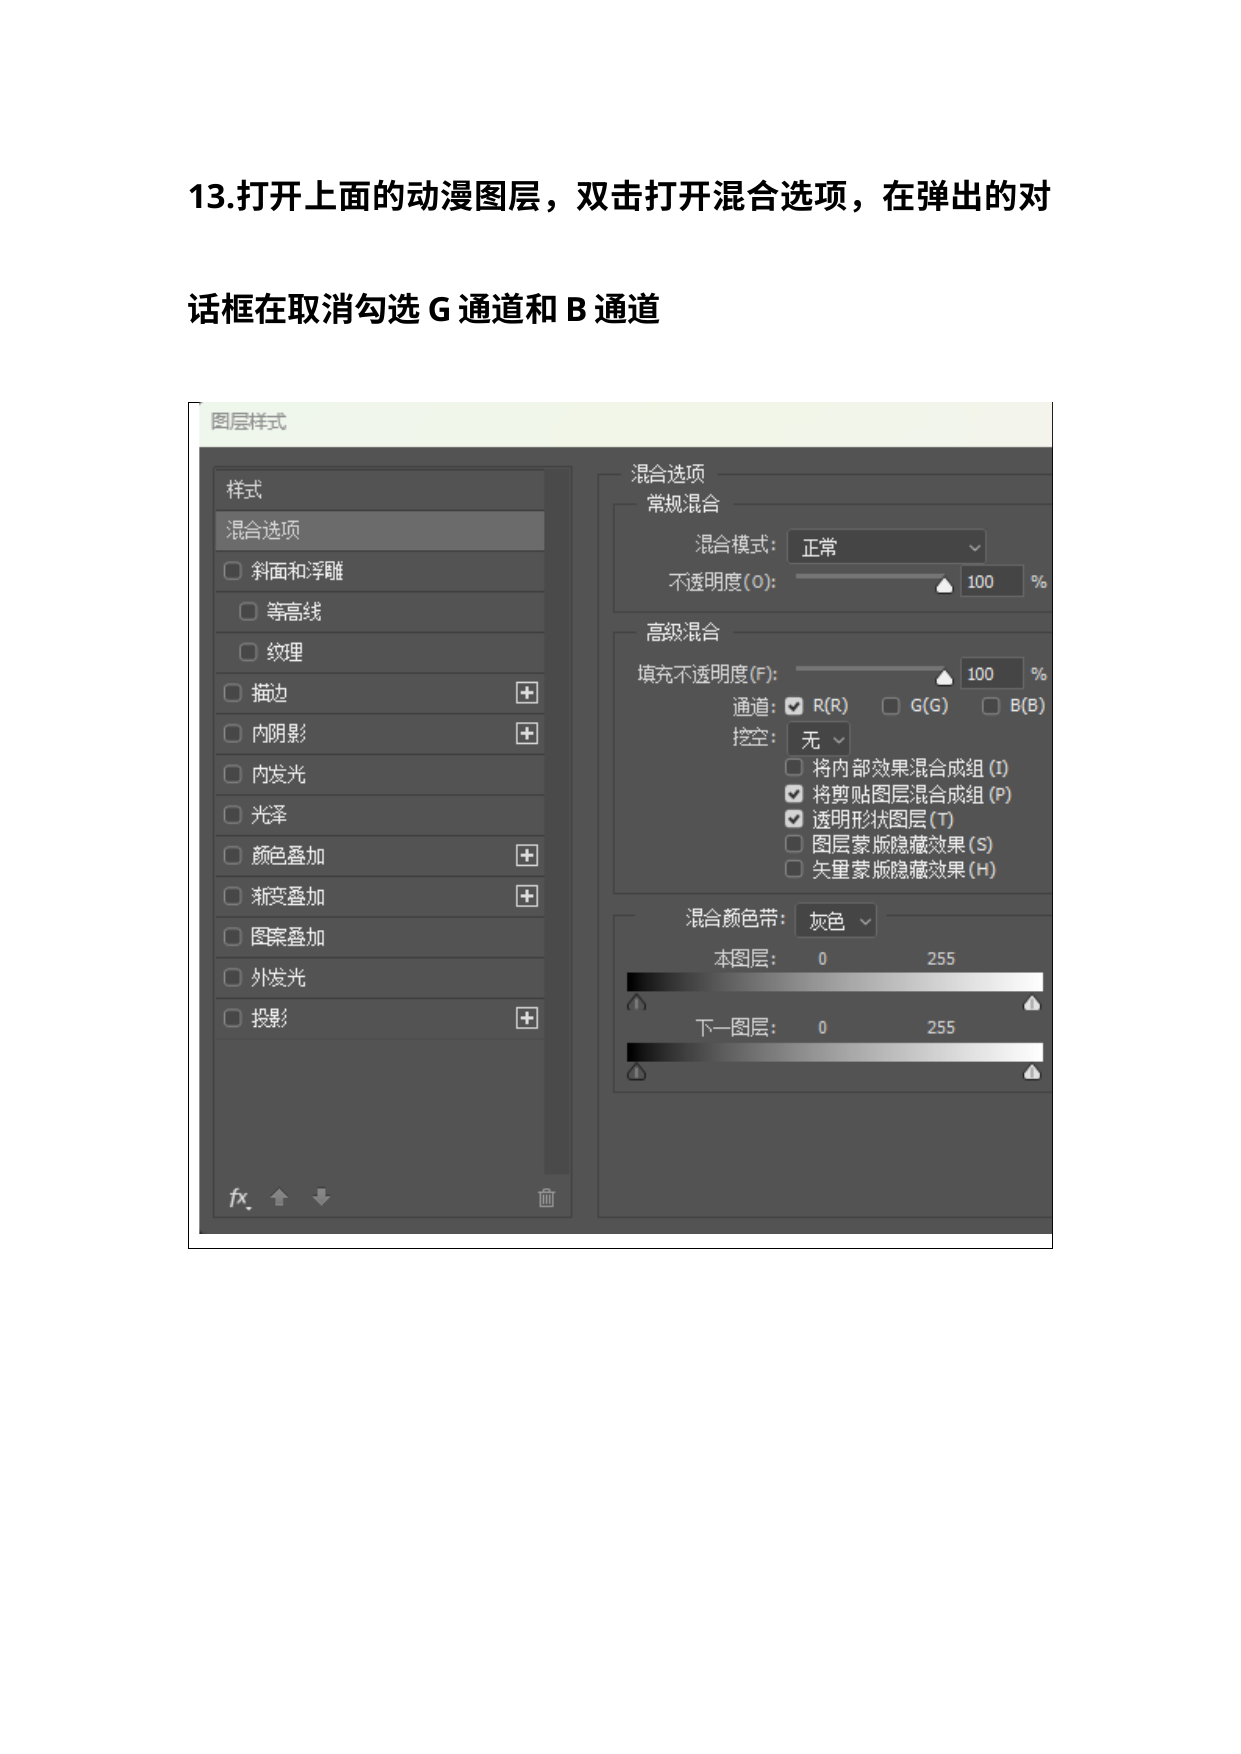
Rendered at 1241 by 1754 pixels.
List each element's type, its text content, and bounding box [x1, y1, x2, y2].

subtitle 13.打开上面的动漫图层，双击打开混合选项，在弹出的对话框在取消勾选G通道和B通道 [187, 162, 1053, 339]
picture [199, 402, 1053, 1234]
table_header [189, 403, 1052, 1248]
